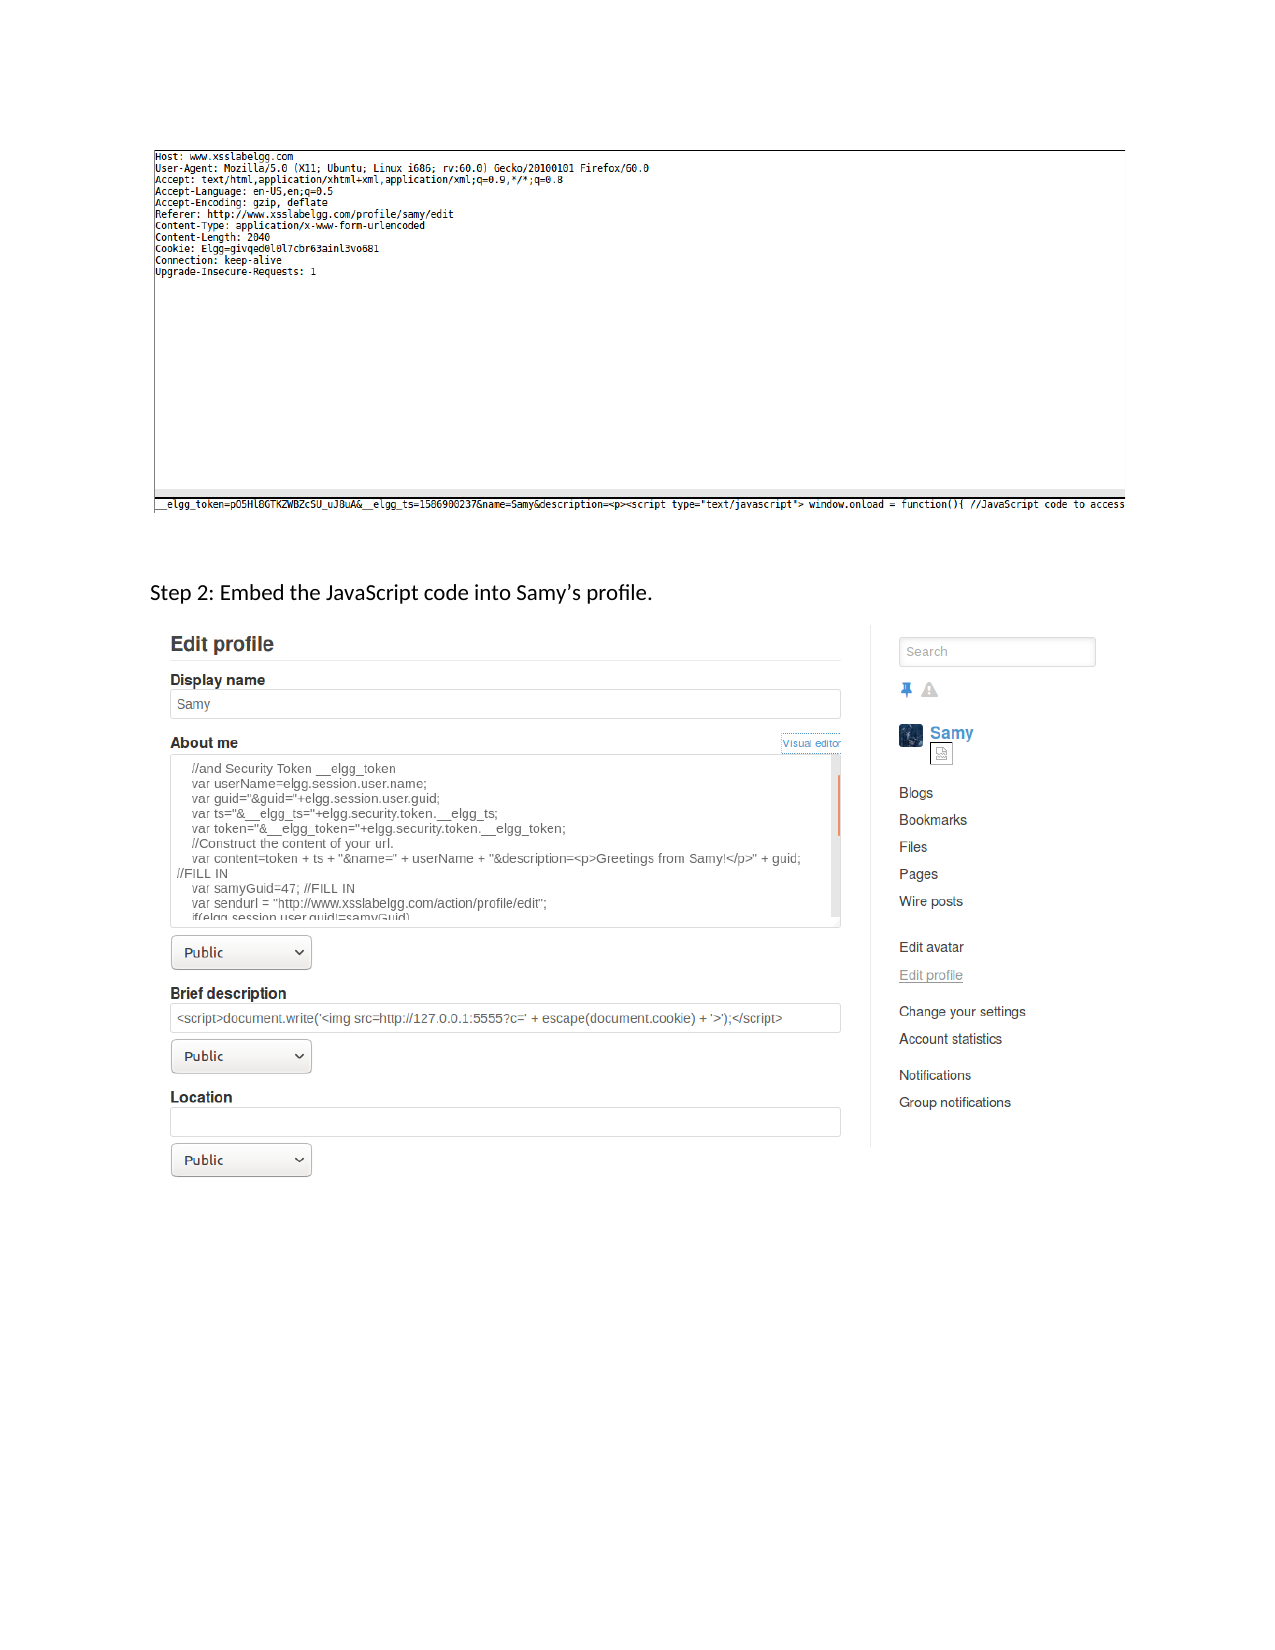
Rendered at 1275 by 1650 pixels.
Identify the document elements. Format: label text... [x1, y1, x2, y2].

text Step 2: Embed the JavaScript code into Samy’s profile. [150, 578, 1125, 606]
picture [150, 150, 1125, 513]
picture [150, 625, 1125, 1189]
